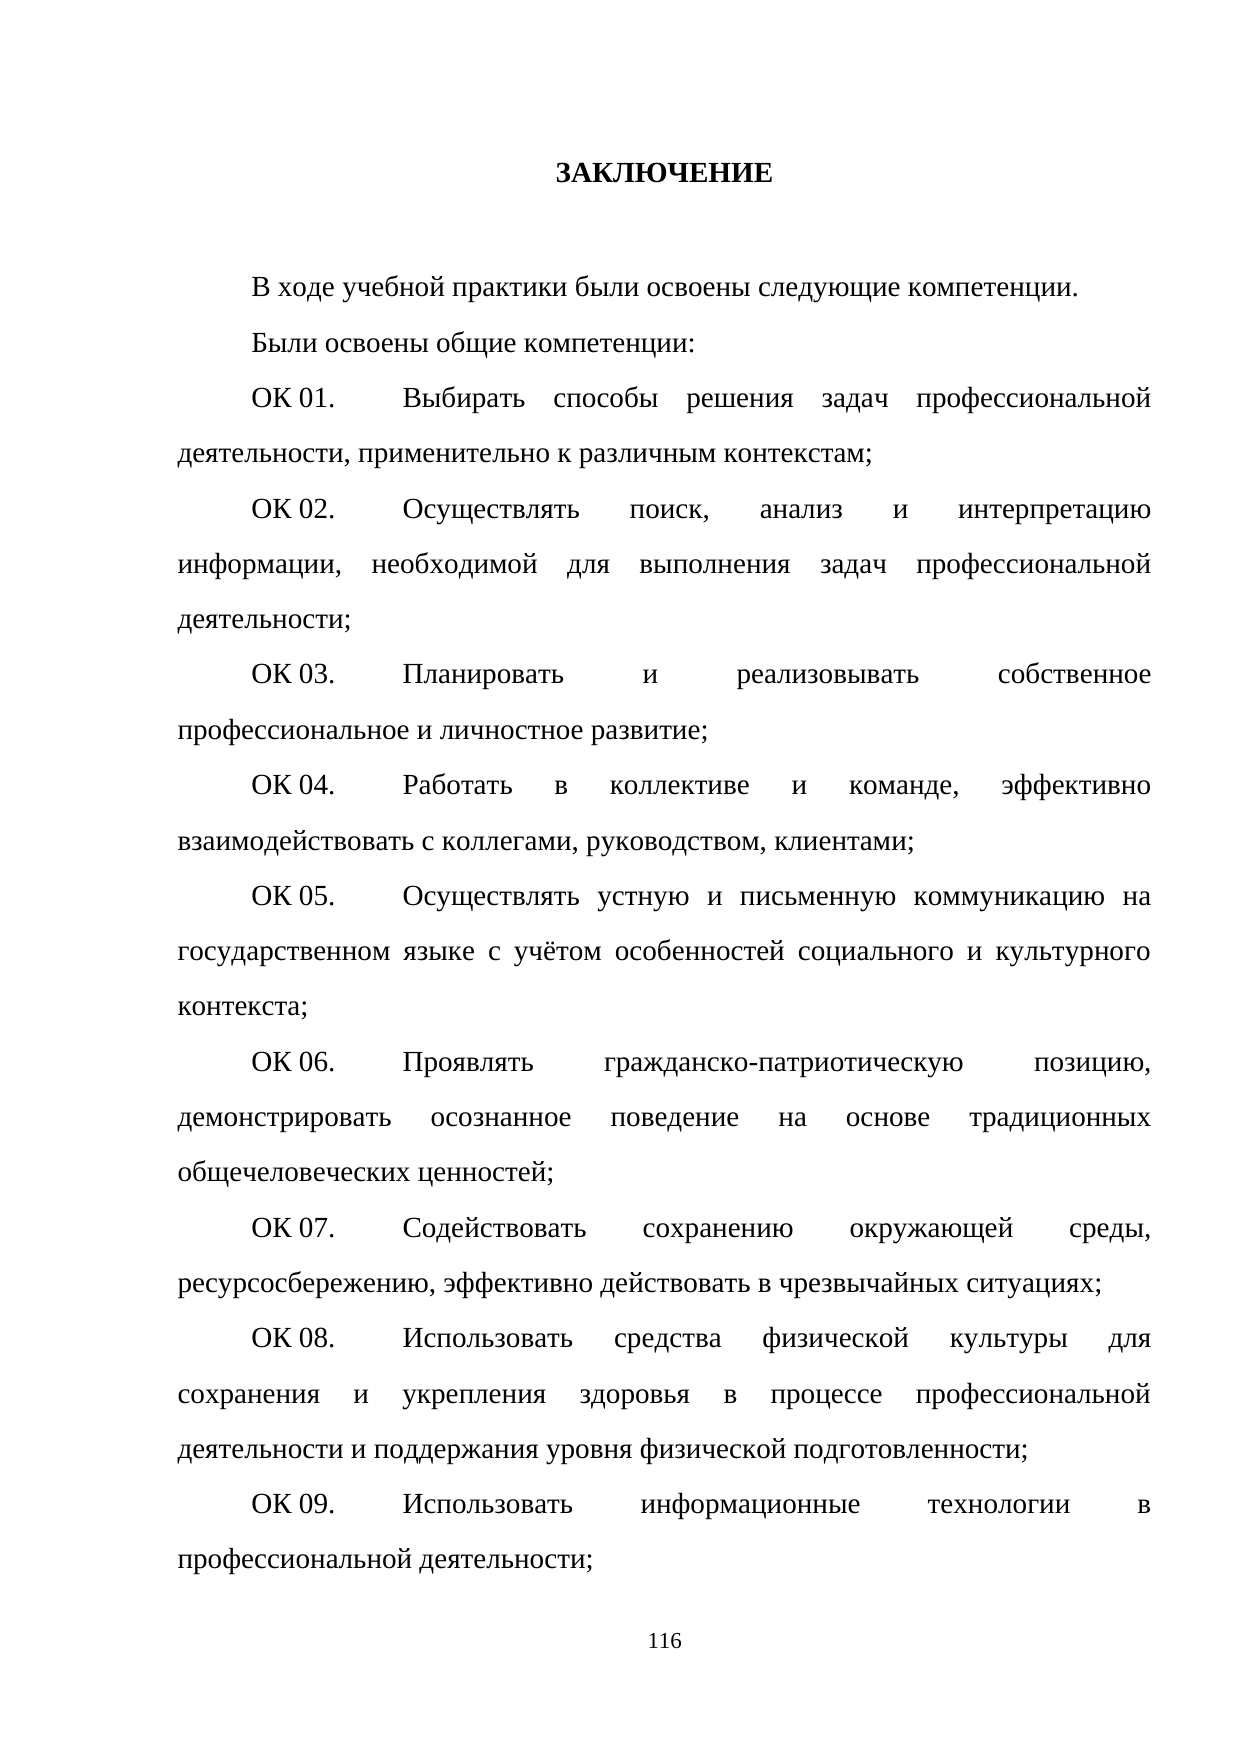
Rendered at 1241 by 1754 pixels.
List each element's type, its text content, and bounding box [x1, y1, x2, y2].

list Осуществлять поиск, анализ и интерпретацию информации, необходимой для выполнения задач профессиональной деятельности; [177, 491, 1152, 635]
list Содействовать сохранению окружающей среды, ресурсосбережению, эффективно действовать в чрезвычайных ситуациях; [177, 1210, 1152, 1299]
subtitle Заключение [177, 156, 1152, 189]
list Проявлять гражданско-патриотическую позицию, демонстрировать осознанное поведение на основе традиционных общечеловеческих ценностей; [177, 1044, 1152, 1188]
text Были освоены общие компетенции: [177, 325, 1152, 358]
list Осуществлять устную и письменную коммуникацию на государственном языке с учётом особенностей социального и культурного контекста; [177, 878, 1152, 1022]
list Использовать средства физической культуры для сохранения и укрепления здоровья в процессе профессиональной деятельности и поддержания уровня физической подготовленности; [177, 1320, 1152, 1464]
text В ходе учебной практики были освоены следующие компетенции. [177, 269, 1152, 303]
list Выбирать способы решения задач профессиональной деятельности, применительно к различным контекстам; [177, 380, 1152, 469]
list Планировать и реализовывать собственное профессиональное и личностное развитие; [177, 657, 1152, 746]
list Работать в коллективе и команде, эффективно взаимодействовать с коллегами, руководством, клиентами; [177, 767, 1152, 856]
list Использовать информационные технологии в профессиональной деятельности; [177, 1486, 1152, 1575]
